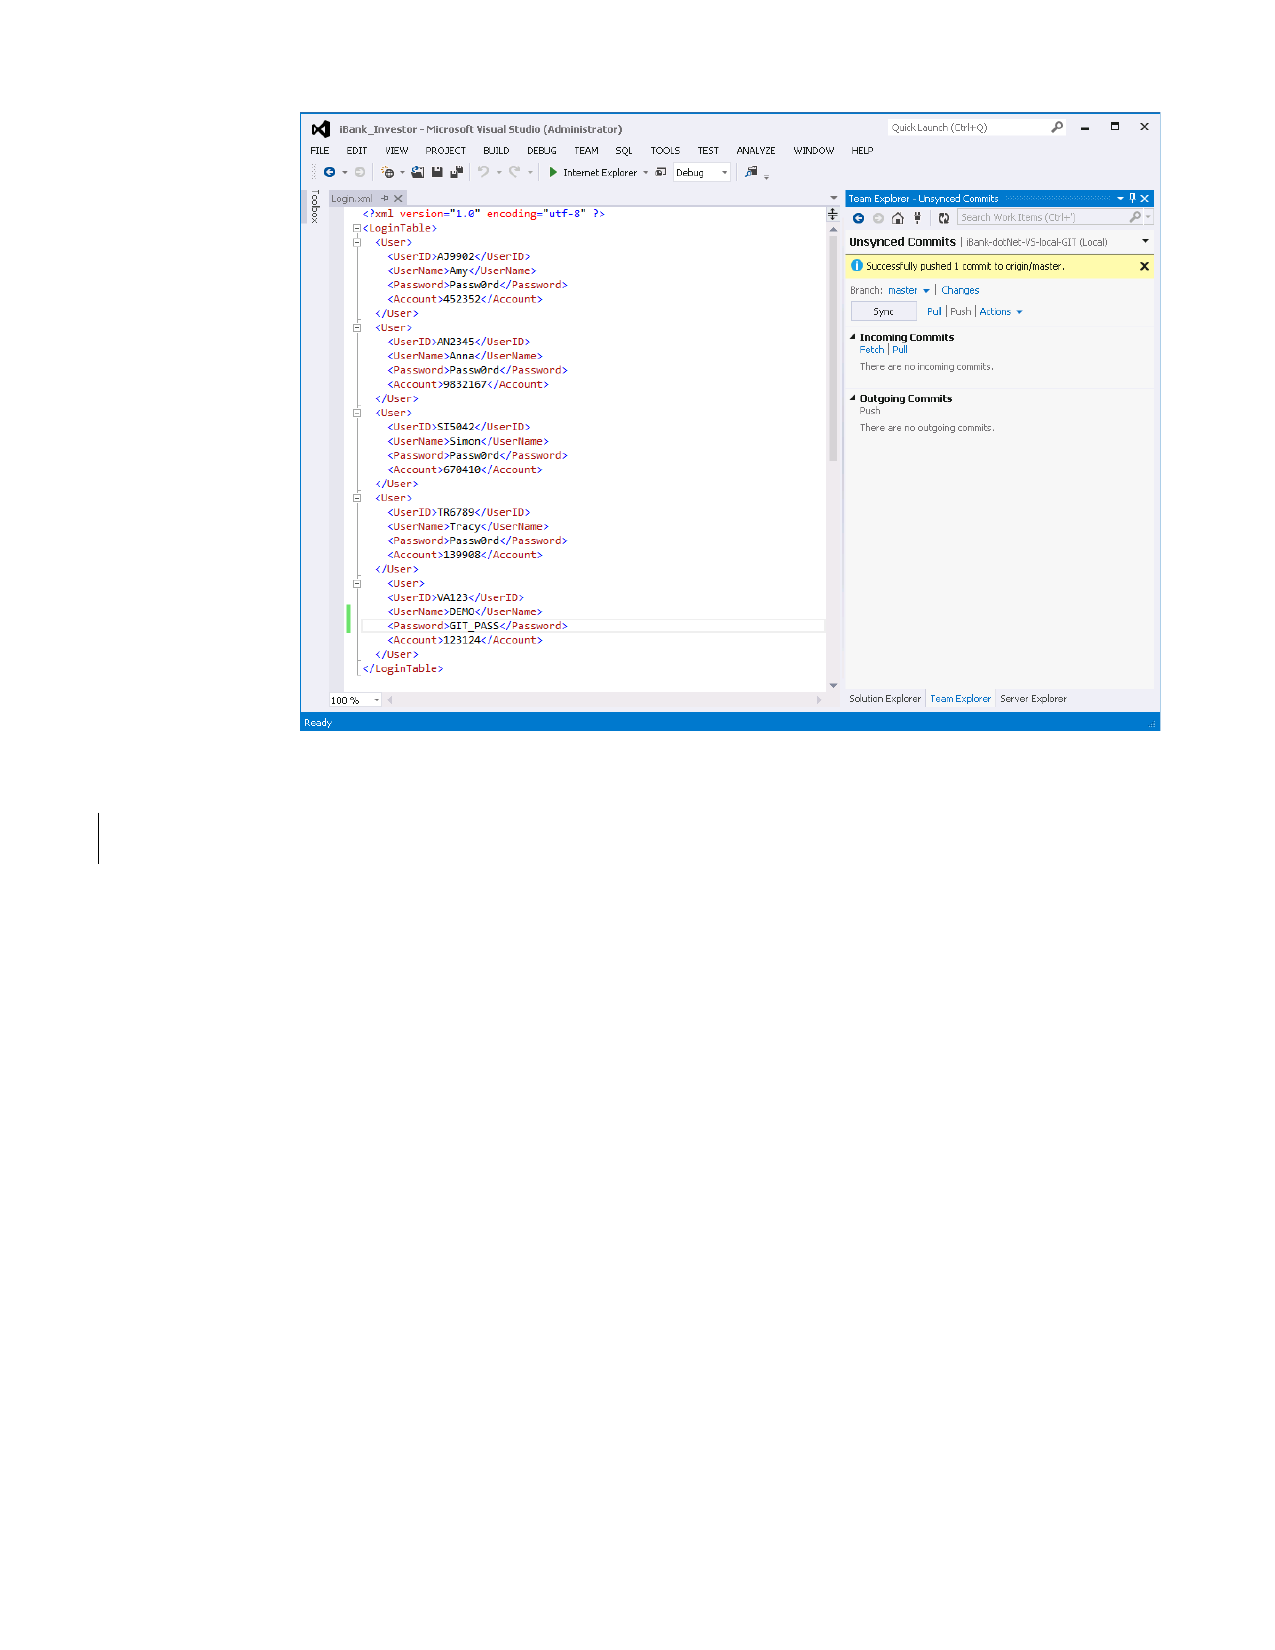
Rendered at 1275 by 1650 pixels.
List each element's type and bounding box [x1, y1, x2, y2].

picture [300, 112, 1161, 731]
